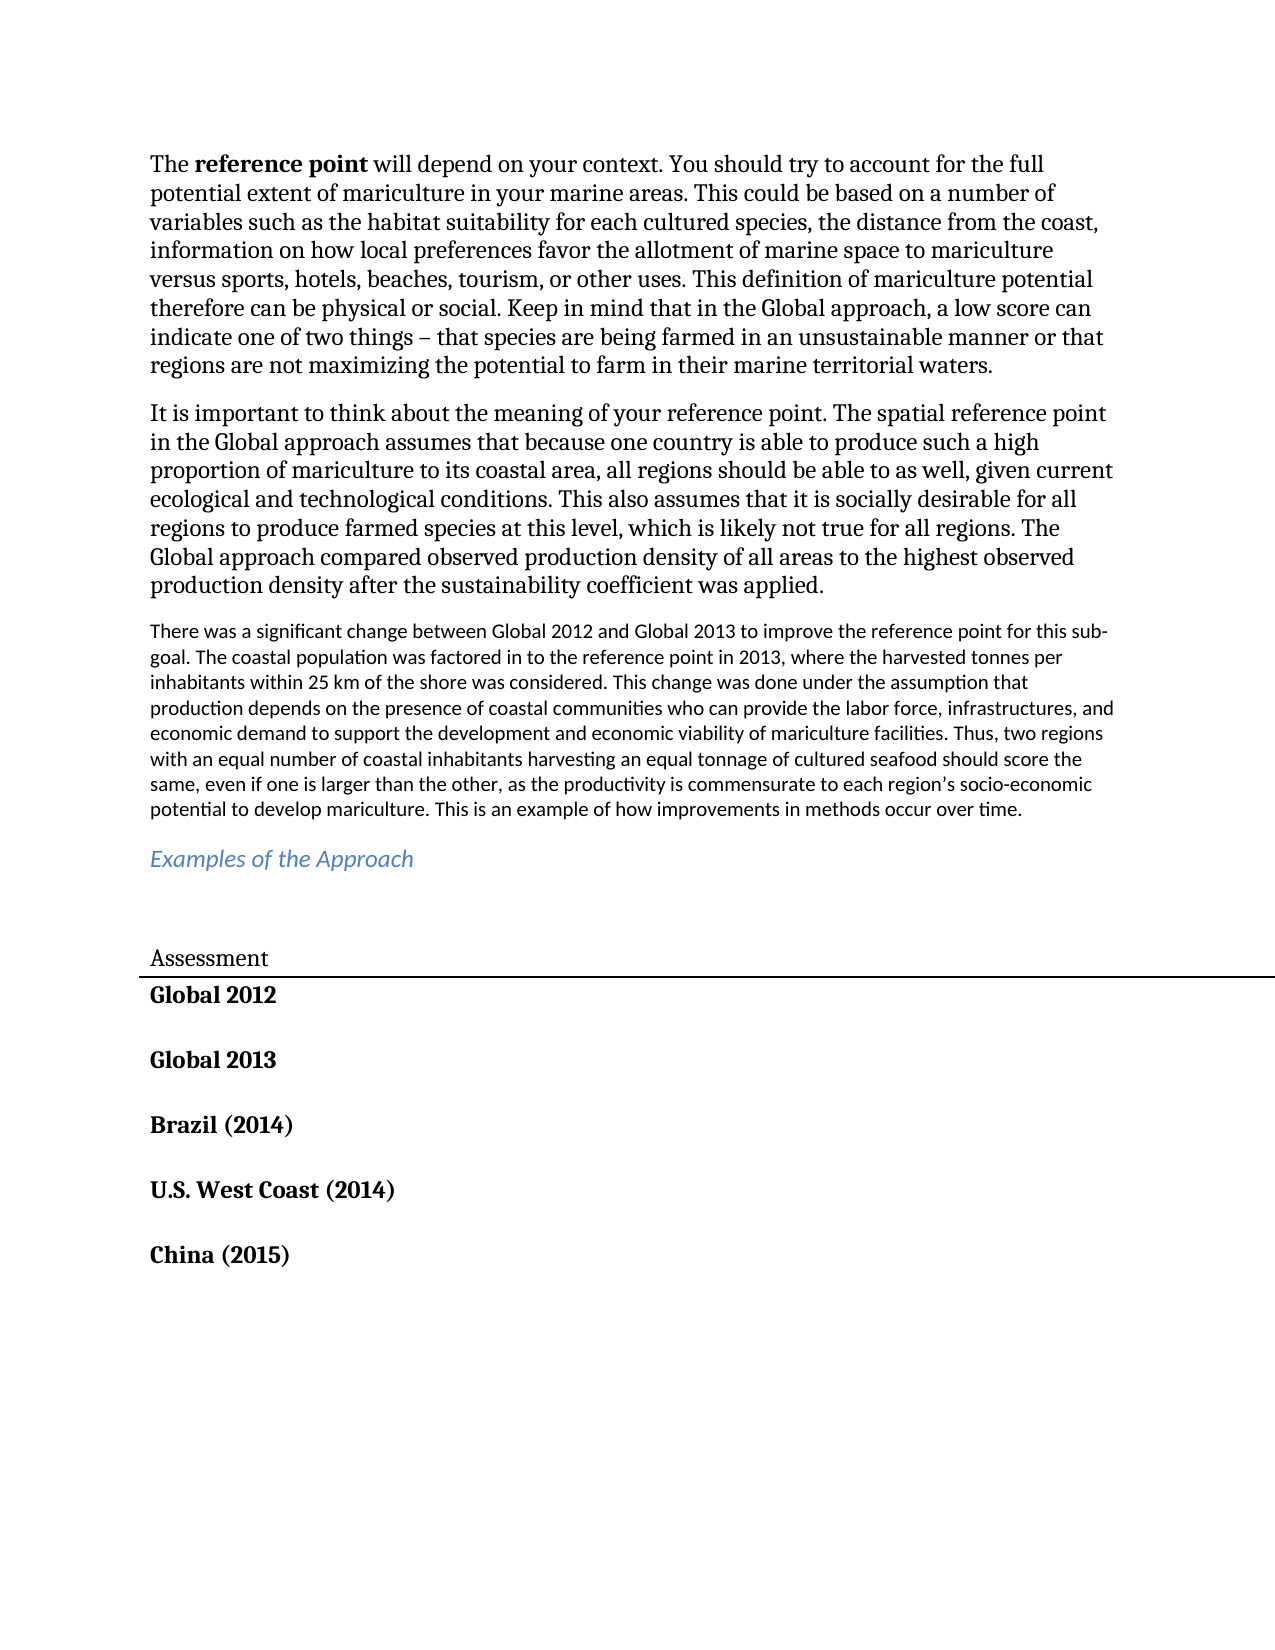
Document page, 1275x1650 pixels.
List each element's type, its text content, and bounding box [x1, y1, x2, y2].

text The reference point will depend on your context. You should try to account for the full potential extent of mariculture in your marine areas. This could be based on a number of variables such as the habitat suitability for each cultured species, the distance from the coast, information on how local preferences favor the allotment of marine space to mariculture versus sports, hotels, beaches, tourism, or other uses. This definition of mariculture potential therefore can be physical or social. Keep in mind that in the Global approach, a low score can indicate one of two things – that species are being farmed in an unsustainable manner or that regions are not maximizing the potential to farm in their marine territorial waters. [150, 150, 1125, 380]
table_cell Global 2012 [139, 978, 1275, 1042]
table_cell Global 2013 [139, 1043, 1275, 1107]
subtitle Examples of the Approach [150, 843, 1125, 873]
text There was a significant change between Global 2012 and Global 2013 to improve the reference point for this sub-goal. The coastal population was factored in to the reference point in 2013, where the harvested tonnes per inhabitants within 25 km of the shore was considered. This change was done under the assumption that production depends on the presence of coastal communities who can provide the labor force, infrastructures, and economic demand to support the development and economic viability of mariculture facilities. Thus, two regions with an equal number of coastal inhabitants harvesting an equal tonnage of cultured seafood should score the same, even if one is larger than the other, as the productivity is commensurate to each region’s socio-economic potential to develop mariculture. This is an example of how improvements in methods occur over time. [150, 619, 1125, 822]
table_cell China (2015) [139, 1238, 1275, 1331]
text It is important to think about the meaning of your reference point. The spatial reference point in the Global approach assumes that because one country is able to produce such a high proportion of mariculture to its coastal area, all regions should be able to as well, given current ecological and technological conditions. This also assumes that it is socially desirable for all regions to produce farmed species at this level, which is likely not true for all regions. The Global approach compared observed production density of all areas to the highest observed production density after the sustainability coefficient was applied. [150, 399, 1125, 600]
table_cell U.S. West Coast (2014) [139, 1173, 1275, 1237]
table_header Assessment [139, 940, 1275, 976]
table_cell Brazil (2014) [139, 1108, 1275, 1172]
